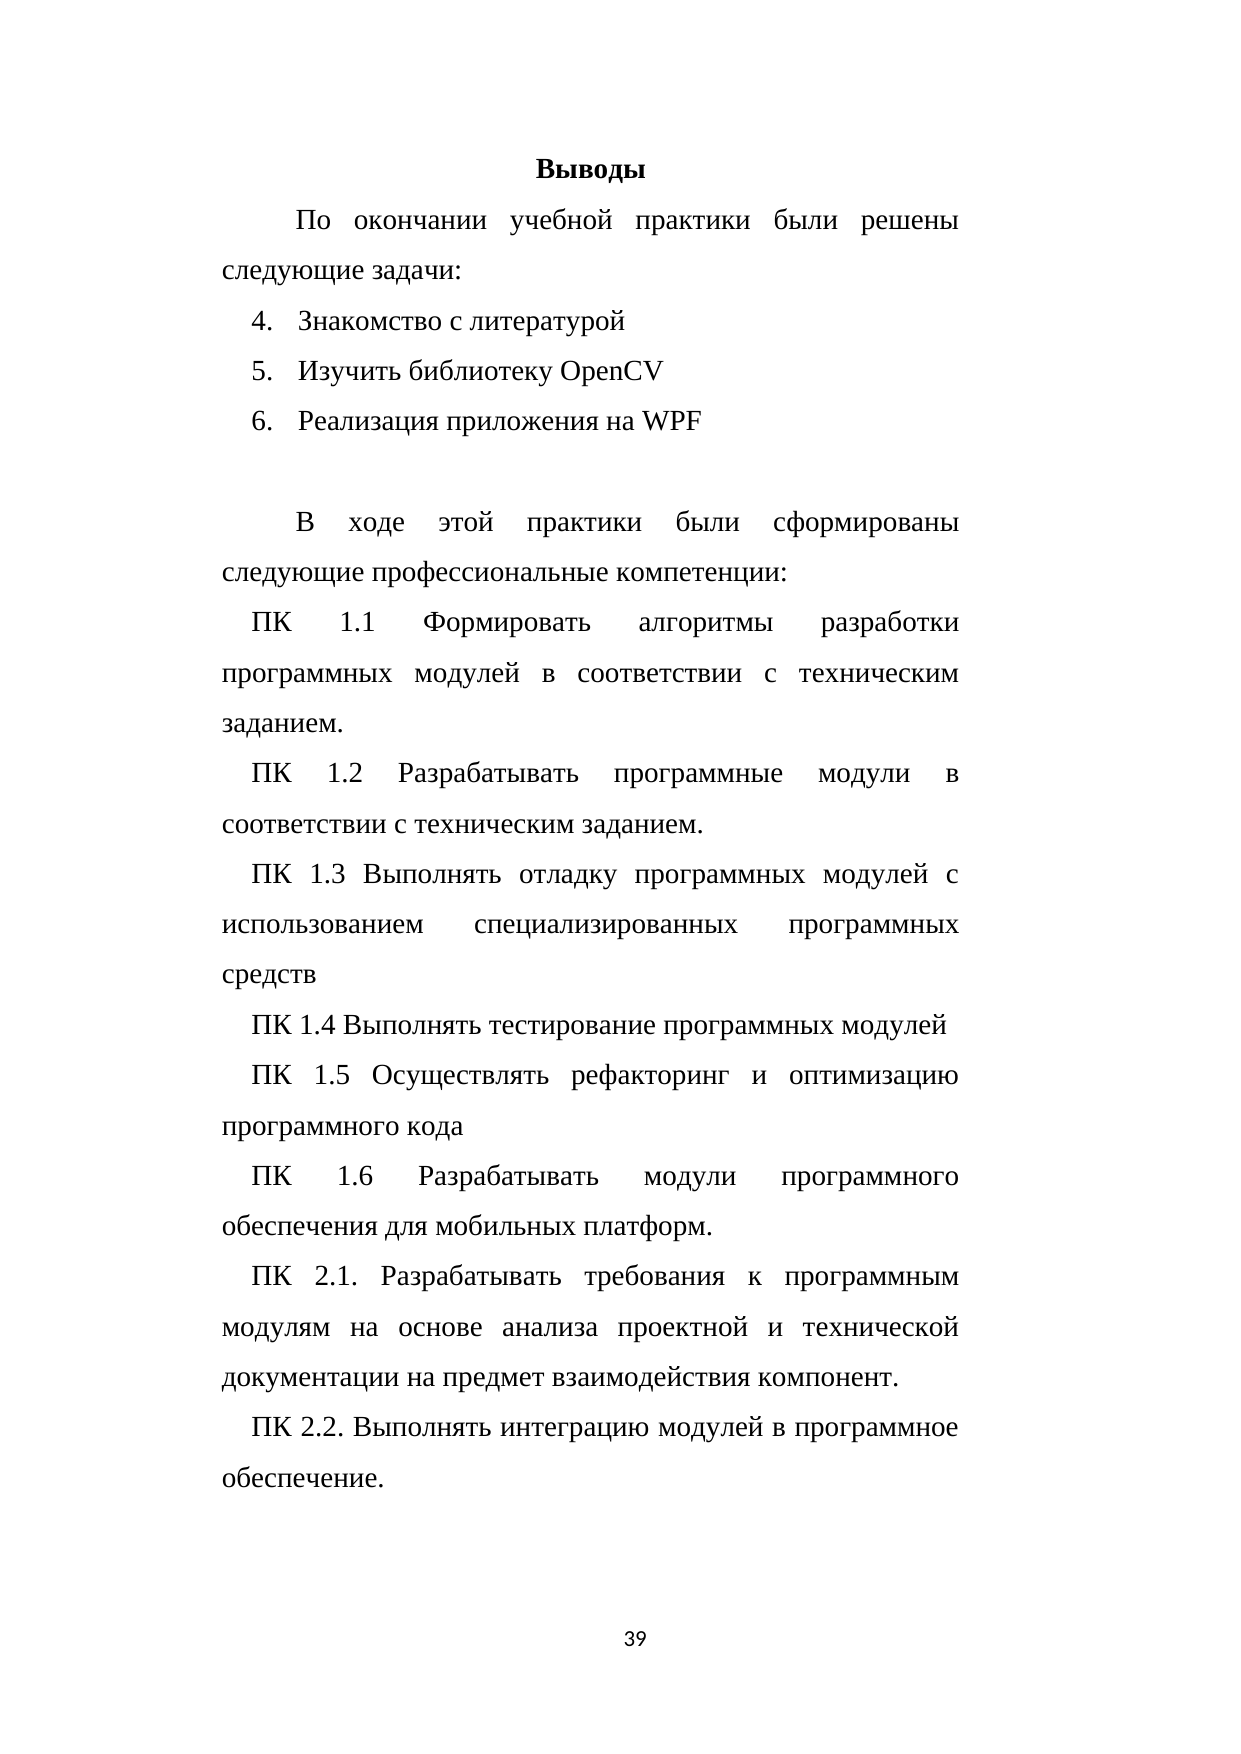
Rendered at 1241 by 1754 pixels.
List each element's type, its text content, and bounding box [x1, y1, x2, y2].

list Изучить библиотеку OpenCV [222, 353, 959, 386]
text ПК 1.2 Разрабатывать программные модули в соответствии с техническим заданием. [222, 755, 959, 839]
text ПК 2.2. Выполнять интеграцию модулей в программное обеспечение. [222, 1409, 959, 1493]
text По окончании учебной практики были решены следующие задачи: [222, 202, 959, 286]
text ПК 1.3 Выполнять отладку программных модулей с использованием специализированных программных средств [222, 856, 959, 990]
text ПК 1.5 Осуществлять рефакторинг и оптимизацию программного кода [222, 1057, 959, 1141]
text ПК 1.6 Разрабатывать модули программного обеспечения для мобильных платформ. [222, 1158, 959, 1242]
text ПК 2.1. Разрабатывать требования к программным модулям на основе анализа проектной и технической документации на предмет взаимодействия компонент. [222, 1258, 959, 1393]
text ПК 1.4 Выполнять тестирование программных модулей [222, 1007, 959, 1041]
text ПК 1.1 Формировать алгоритмы разработки программных модулей в соответствии с техническим заданием. [222, 604, 959, 739]
subtitle Выводы [222, 152, 959, 185]
list Знакомство с литературой [222, 303, 959, 336]
text В ходе этой практики были сформированы следующие профессиональные компетенции: [222, 504, 959, 588]
list Реализация приложения на WPF [222, 403, 959, 437]
